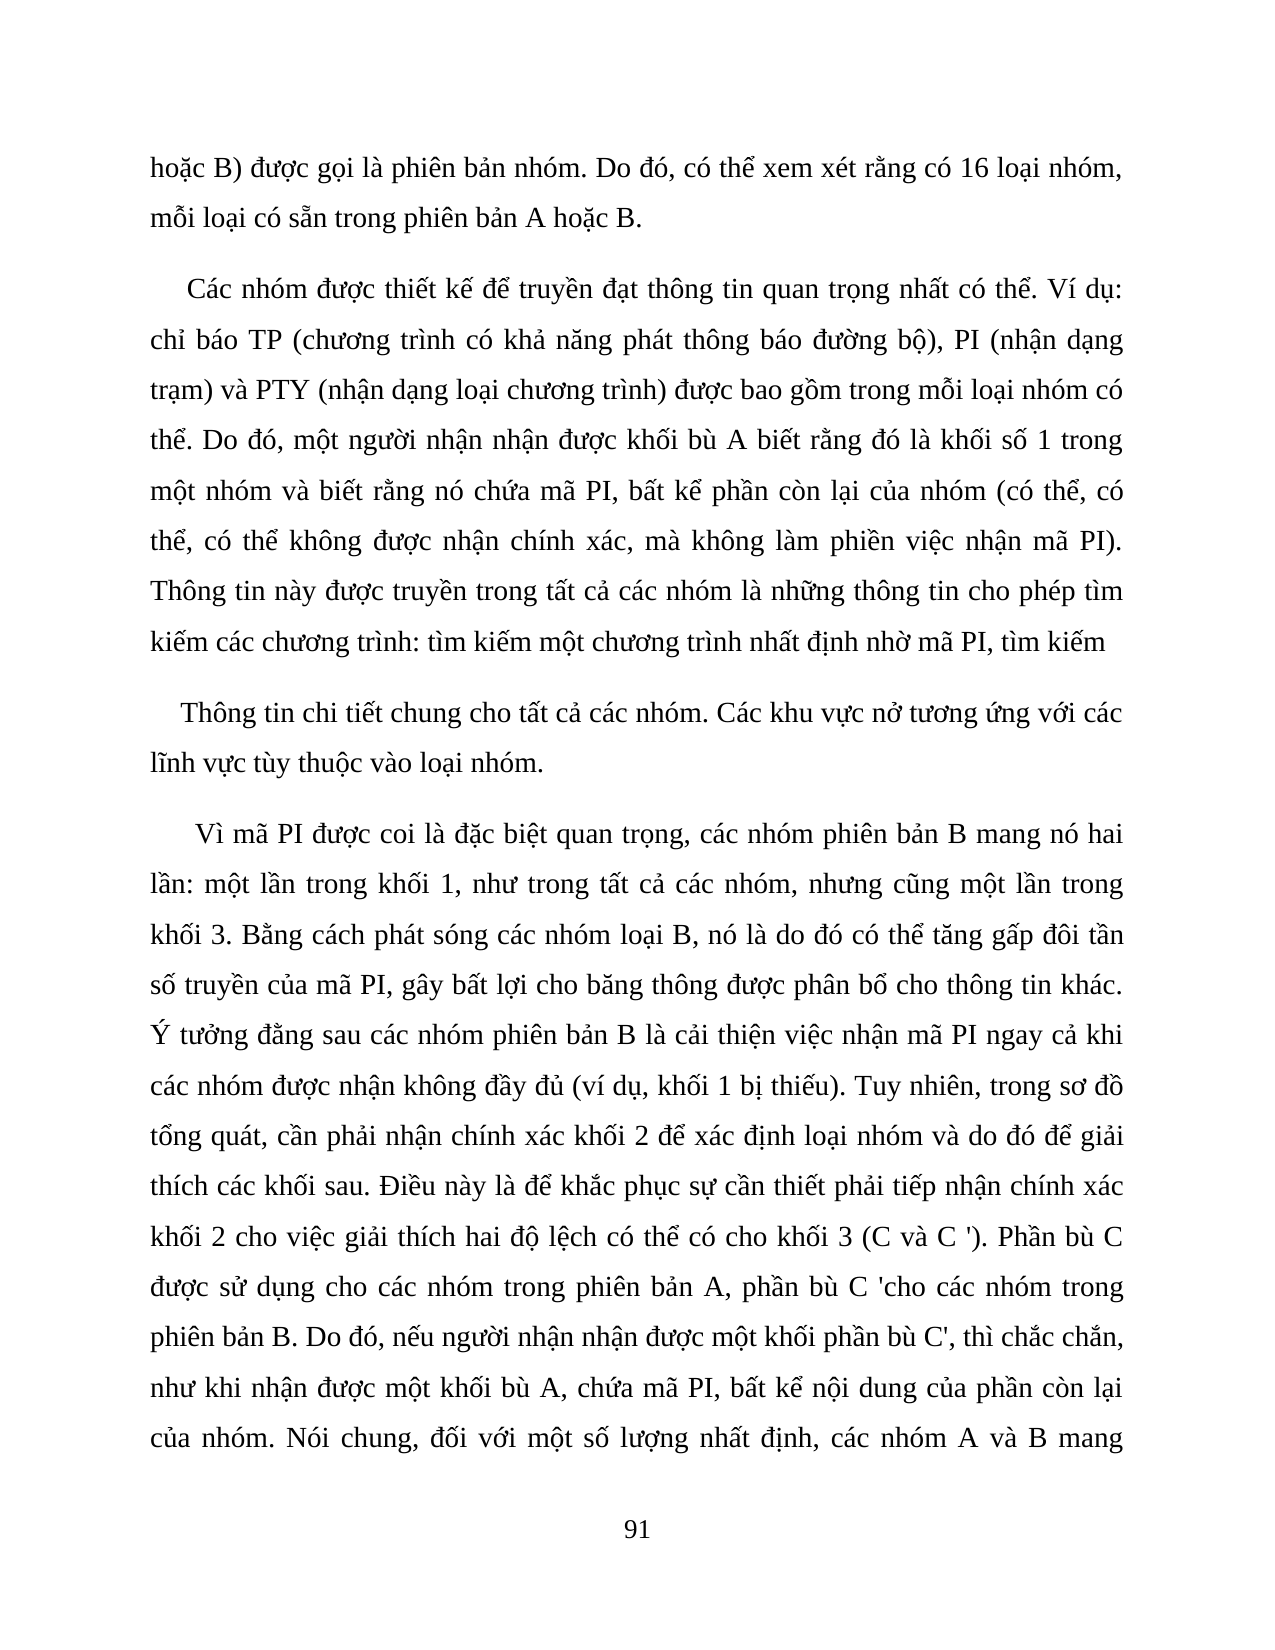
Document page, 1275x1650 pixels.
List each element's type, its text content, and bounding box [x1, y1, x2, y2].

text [150, 816, 1125, 1453]
text Thông tin chi tiết chung cho tất cả các nhóm. Các khu vực nở tương ứng với các lĩnh vực tùy thuộc vào loại nhóm. [150, 695, 1125, 779]
text Các nhóm được thiết kế để truyền đạt thông tin quan trọng nhất có thể. Ví dụ: chỉ báo TP (chương trình có khả năng phát thông báo đường bộ), PI (nhận dạng trạm) và PTY (nhận dạng loại chương trình) được bao gồm trong mỗi loại nhóm có thể. Do đó, một người nhận nhận được khối bù A biết rằng đó là khối số 1 trong một nhóm và biết rằng nó chứa mã PI, bất kể phần còn lại của nhóm (có thể, có thể, có thể không được nhận chính xác, mà không làm phiền việc nhận mã PI). Thông tin này được truyền trong tất cả các nhóm là những thông tin cho phép tìm kiếm các chương trình: tìm kiếm một chương trình nhất định nhờ mã PI, tìm kiếm [150, 271, 1125, 657]
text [150, 150, 1125, 234]
